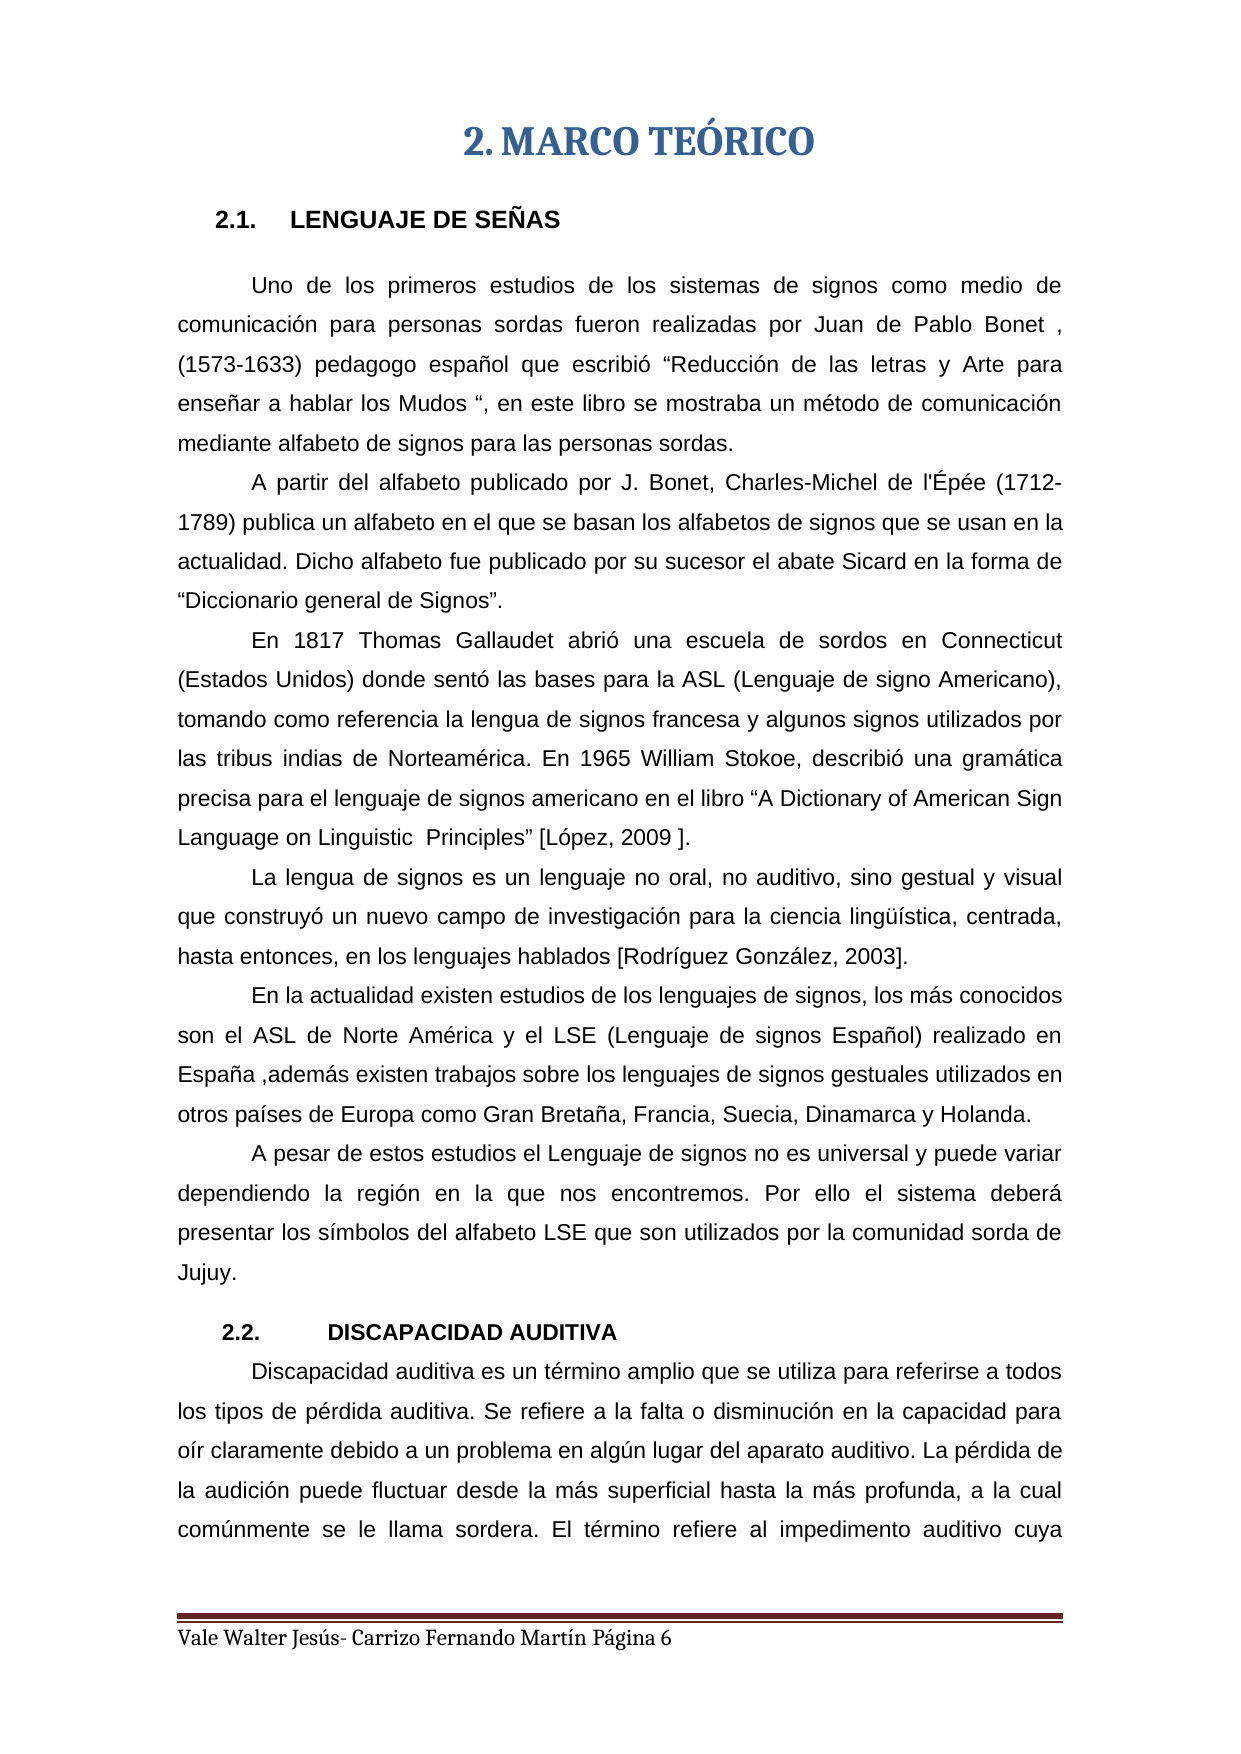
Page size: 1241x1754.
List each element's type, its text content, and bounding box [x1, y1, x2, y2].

text En la actualidad existen estudios de los lenguajes de signos, los más conocidos son el ASL de Norte América y el LSE (Lenguaje de signos Español) realizado en España ,además existen trabajos sobre los lenguajes de signos gestuales utilizados en otros países de Europa como Gran Bretaña, Francia, Suecia, Dinamarca y Holanda. [177, 982, 1063, 1127]
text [177, 1358, 1063, 1543]
text A partir del alfabeto publicado por J. Bonet, Charles-Michel de l'Épée (1712-1789) publica un alfabeto en el que se basan los alfabetos de signos que se usan en la actualidad. Dicho alfabeto fue publicado por su sucesor el abate Sicard en la forma de “Diccionario general de Signos”. [177, 469, 1063, 614]
text La lengua de signos es un lenguaje no oral, no auditivo, sino gestual y visual que construyó un nuevo campo de investigación para la ciencia lingüística, centrada, hasta entonces, en los lenguajes hablados [Rodríguez González, 2003]. [177, 864, 1063, 969]
list MARCO TEÓRICO [215, 118, 1063, 166]
text En 1817 Thomas Gallaudet abrió una escuela de sordos en Connecticut (Estados Unidos) donde sentó las bases para la ASL (Lenguaje de signo Americano), tomando como referencia la lengua de signos francesa y algunos signos utilizados por las tribus indias de Norteamérica. En 1965 William Stokoe, describió una gramática precisa para el lenguaje de signos americano en el libro “A Dictionary of American Sign Language on Linguistic Principles” [López, 2009 ]. [177, 627, 1063, 851]
text Uno de los primeros estudios de los sistemas de signos como medio de comunicación para personas sordas fueron realizadas por Juan de Pablo Bonet ,(1573-1633) pedagogo español que escribió “Reducción de las letras y Arte para enseñar a hablar los Mudos “, en este libro se mostraba un método de comunicación mediante alfabeto de signos para las personas sordas. [177, 272, 1063, 456]
list LENGUAJE DE SEÑAS [215, 206, 1063, 234]
list DISCAPACIDAD AUDITIVA [222, 1319, 1063, 1345]
text A pesar de estos estudios el Lenguaje de signos no es universal y puede variar dependiendo la región en la que nos encontremos. Por ello el sistema deberá presentar los símbolos del alfabeto LSE que son utilizados por la comunidad sorda de Jujuy. [177, 1140, 1063, 1285]
